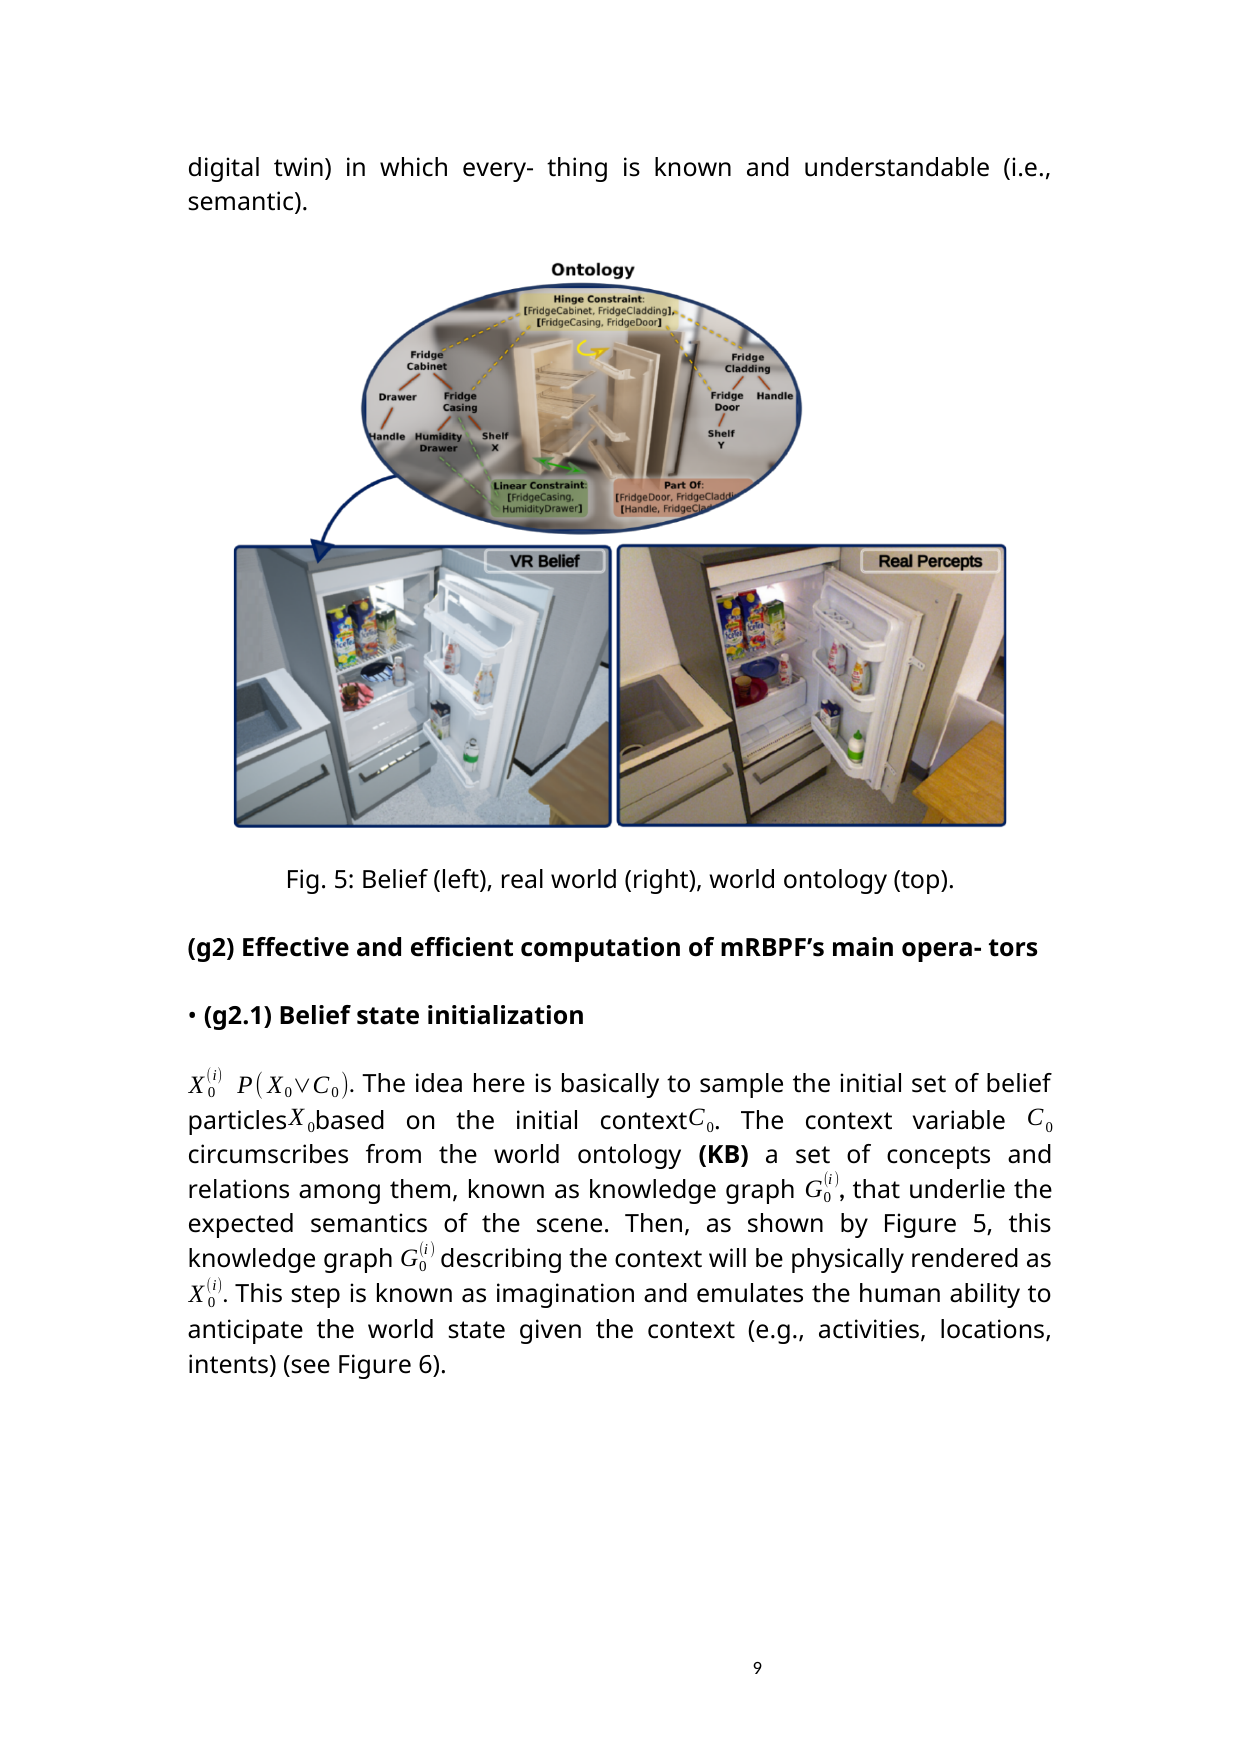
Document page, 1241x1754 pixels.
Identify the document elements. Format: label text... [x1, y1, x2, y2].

list (g2) Effective and efficient computation of mRBPF’s main opera- tors [187, 929, 1053, 964]
picture [233, 252, 1007, 828]
list Fig. 5: Belief (left), real world (right), world ontology (top). [187, 861, 1053, 896]
list • (g2.1) Belief state initialization [187, 998, 1053, 1032]
list . The idea here is basically to sample the initial set of belief particlesbased on the initial context. The context variable circumscribes from the world ontology (KB) a set of concepts and relations among them, known as knowledge graph , that underlie the expected semantics of the scene. Then, as shown by Figure 5, this knowledge graph describing the context will be physically rendered as . This step is known as imagination and emulates the human ability to anticipate the world state given the context (e.g., activities, locations, intents) (see Figure 6). [187, 1066, 1053, 1380]
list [187, 150, 1053, 218]
